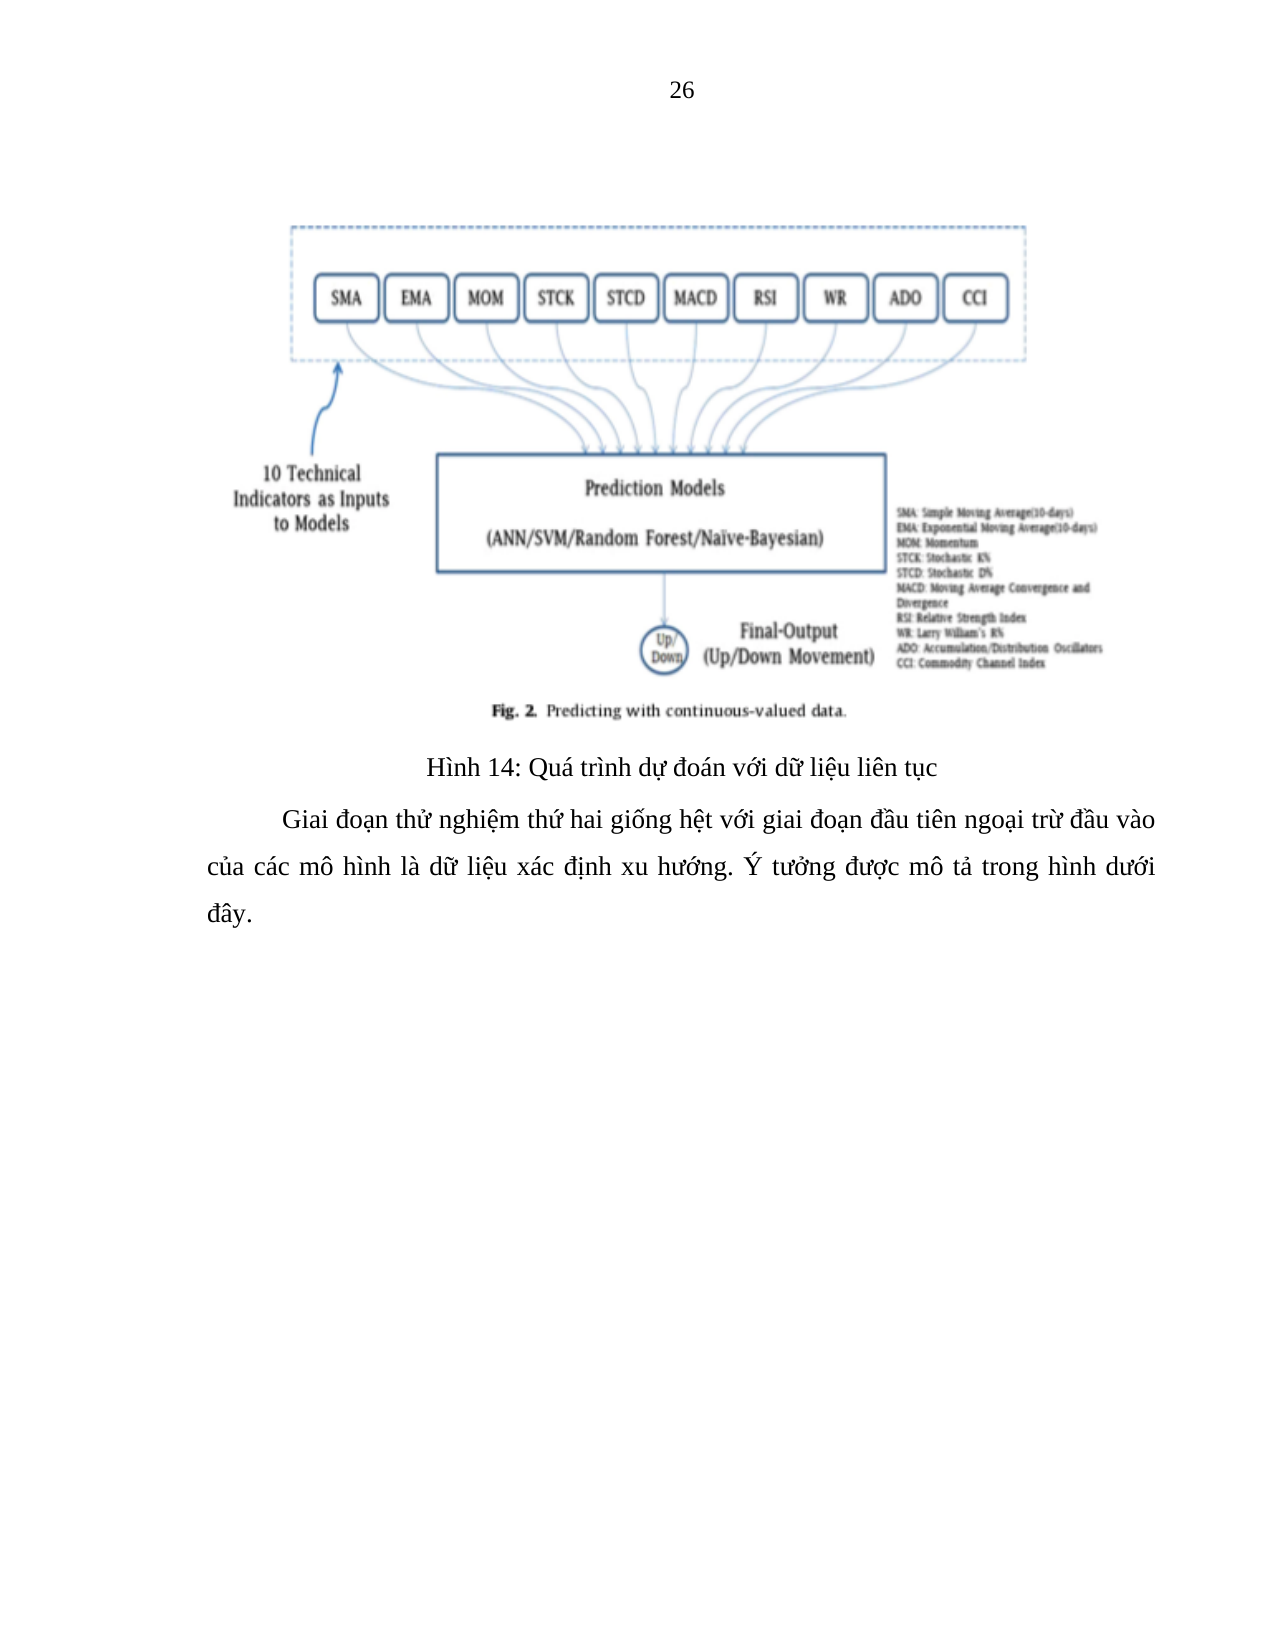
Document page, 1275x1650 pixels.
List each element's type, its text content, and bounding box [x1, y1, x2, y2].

text Hình 14: Quá trình dự đoán với dữ liệu liên tục [207, 751, 1157, 783]
picture [206, 206, 1166, 736]
text Giai đoạn thử nghiệm thứ hai giống hệt với giai đoạn đầu tiên ngoại trừ đầu vào của các mô hình là dữ liệu xác định xu hướng. Ý tưởng được mô tả trong hình dưới đây. [207, 803, 1157, 928]
